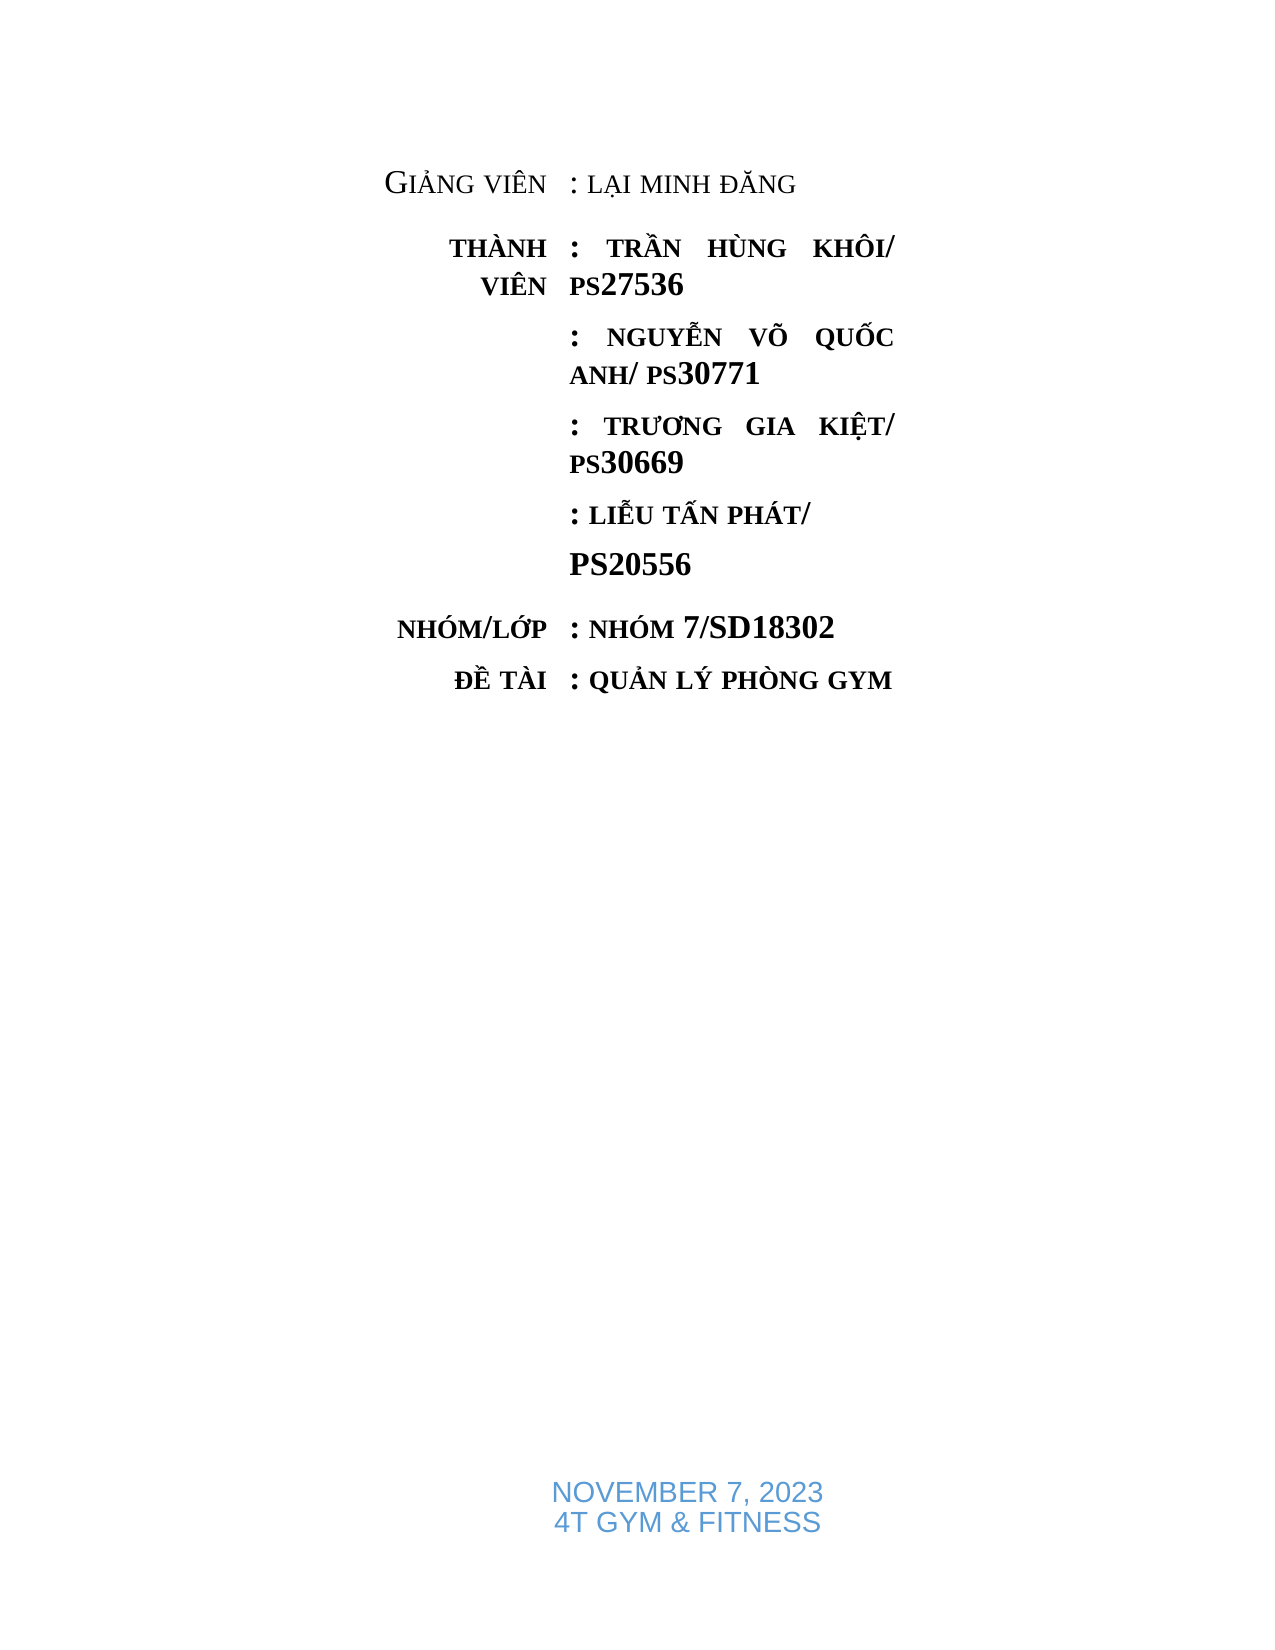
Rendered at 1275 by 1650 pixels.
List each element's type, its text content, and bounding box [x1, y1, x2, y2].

table_header Giảng viên [369, 150, 558, 213]
table_cell thành viên [369, 213, 558, 595]
table_cell nhóm/lớp đề tài [369, 595, 558, 709]
table_cell : trần hùng khôi/ ps27536 : nguyễn võ quốc anh/ ps30771 : trương gia kiệt/ ps30669 : liễu tấn phát/ PS20556 [558, 213, 906, 595]
table_header : lại minh đăng [558, 150, 906, 213]
table_cell : nhóm 7/SD18302 : quản lý phòng gym [558, 595, 906, 709]
